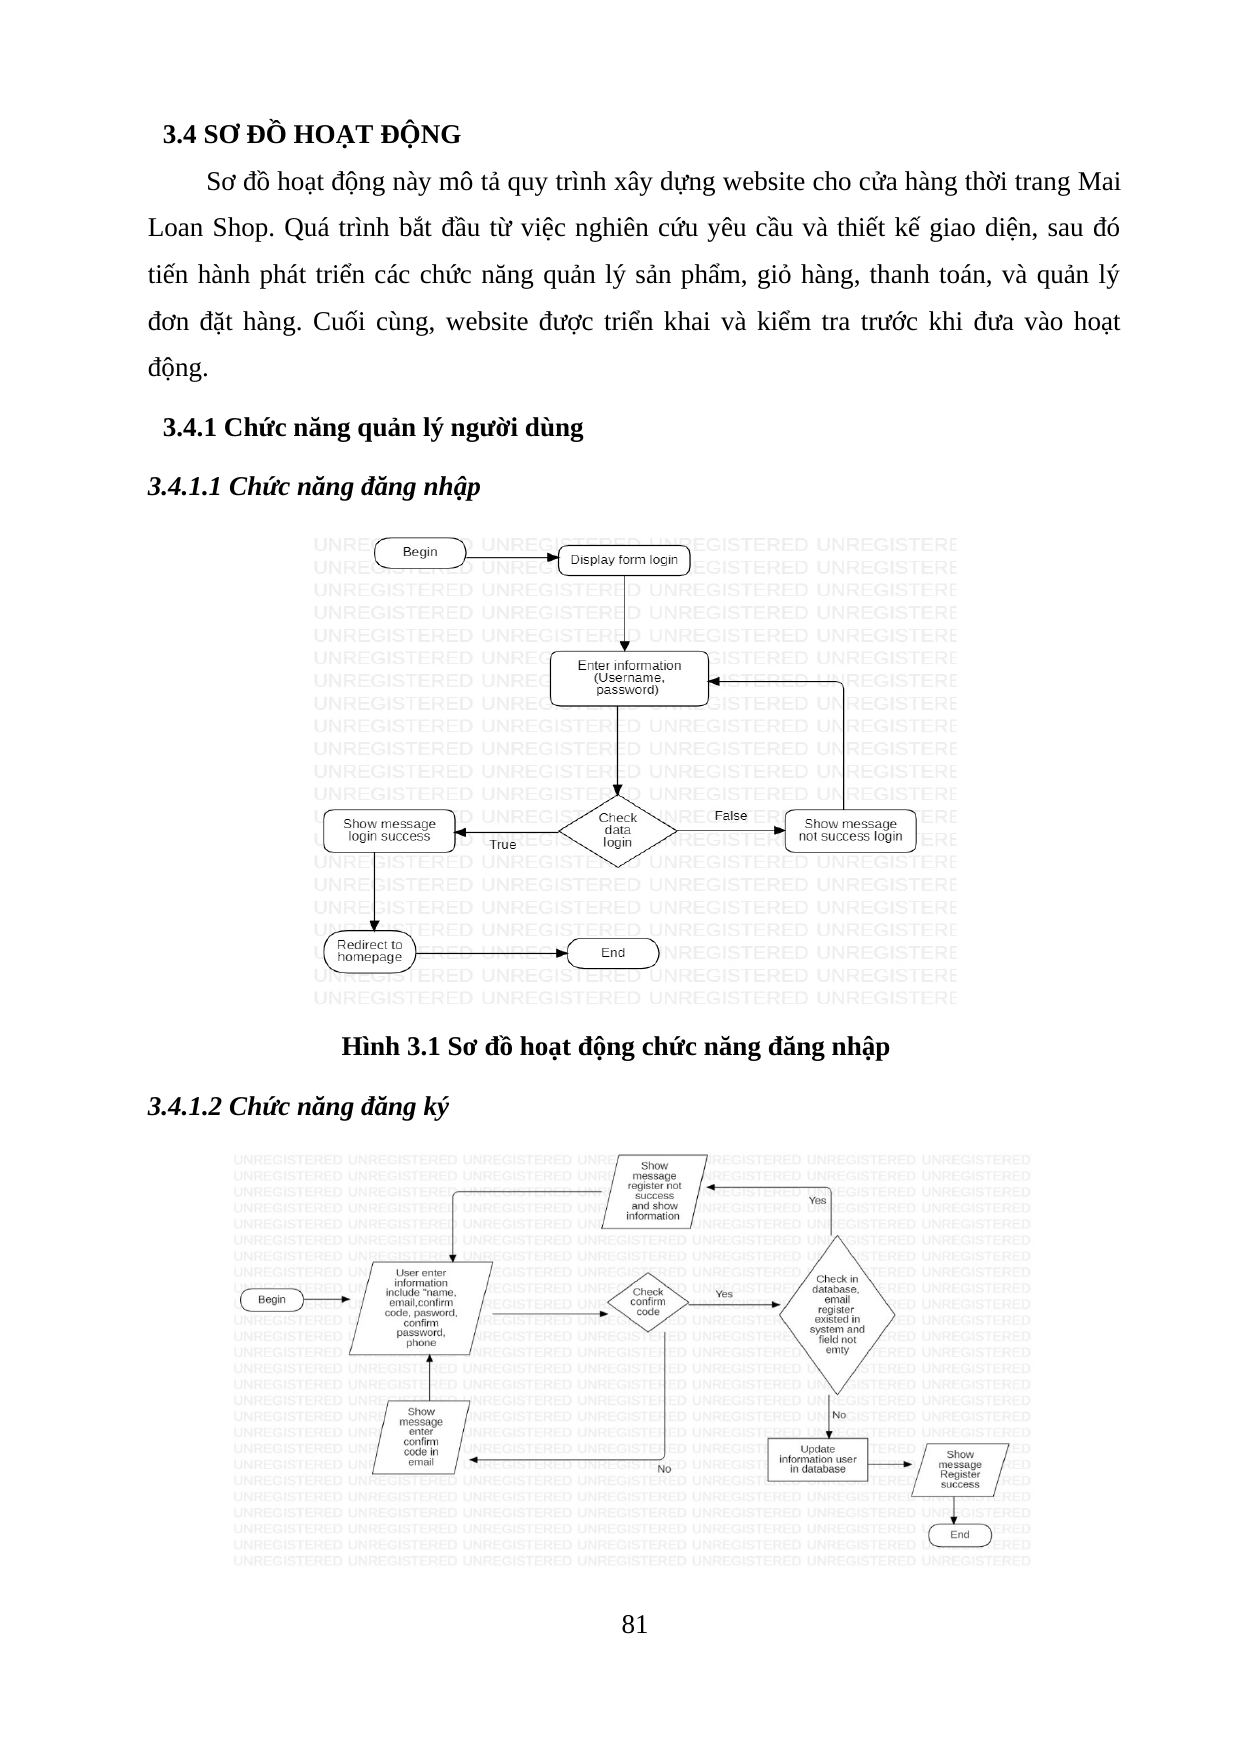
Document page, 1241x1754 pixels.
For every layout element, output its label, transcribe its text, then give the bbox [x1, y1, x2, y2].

text Chức năng đăng nhập [148, 470, 1122, 501]
text Sơ đồ hoạt động này mô tả quy trình xây dựng website cho cửa hàng thời trang Mai Loan Shop. Quá trình bắt đầu từ việc nghiên cứu yêu cầu và thiết kế giao diện, sau đó tiến hành phát triển các chức năng quản lý sản phẩm, giỏ hàng, thanh toán, và quản lý đơn đặt hàng. Cuối cùng, website được triển khai và kiểm tra trước khi đưa vào hoạt động. [148, 165, 1122, 383]
text Chức năng quản lý người dùng [148, 411, 1122, 442]
text Chức năng đăng ký [148, 1090, 1122, 1121]
picture [313, 528, 957, 1010]
picture [233, 1148, 1037, 1573]
text Sơ đồ hoạt động [148, 118, 1122, 149]
text Sơ đồ hoạt động chức năng đăng nhập [148, 1031, 1122, 1062]
